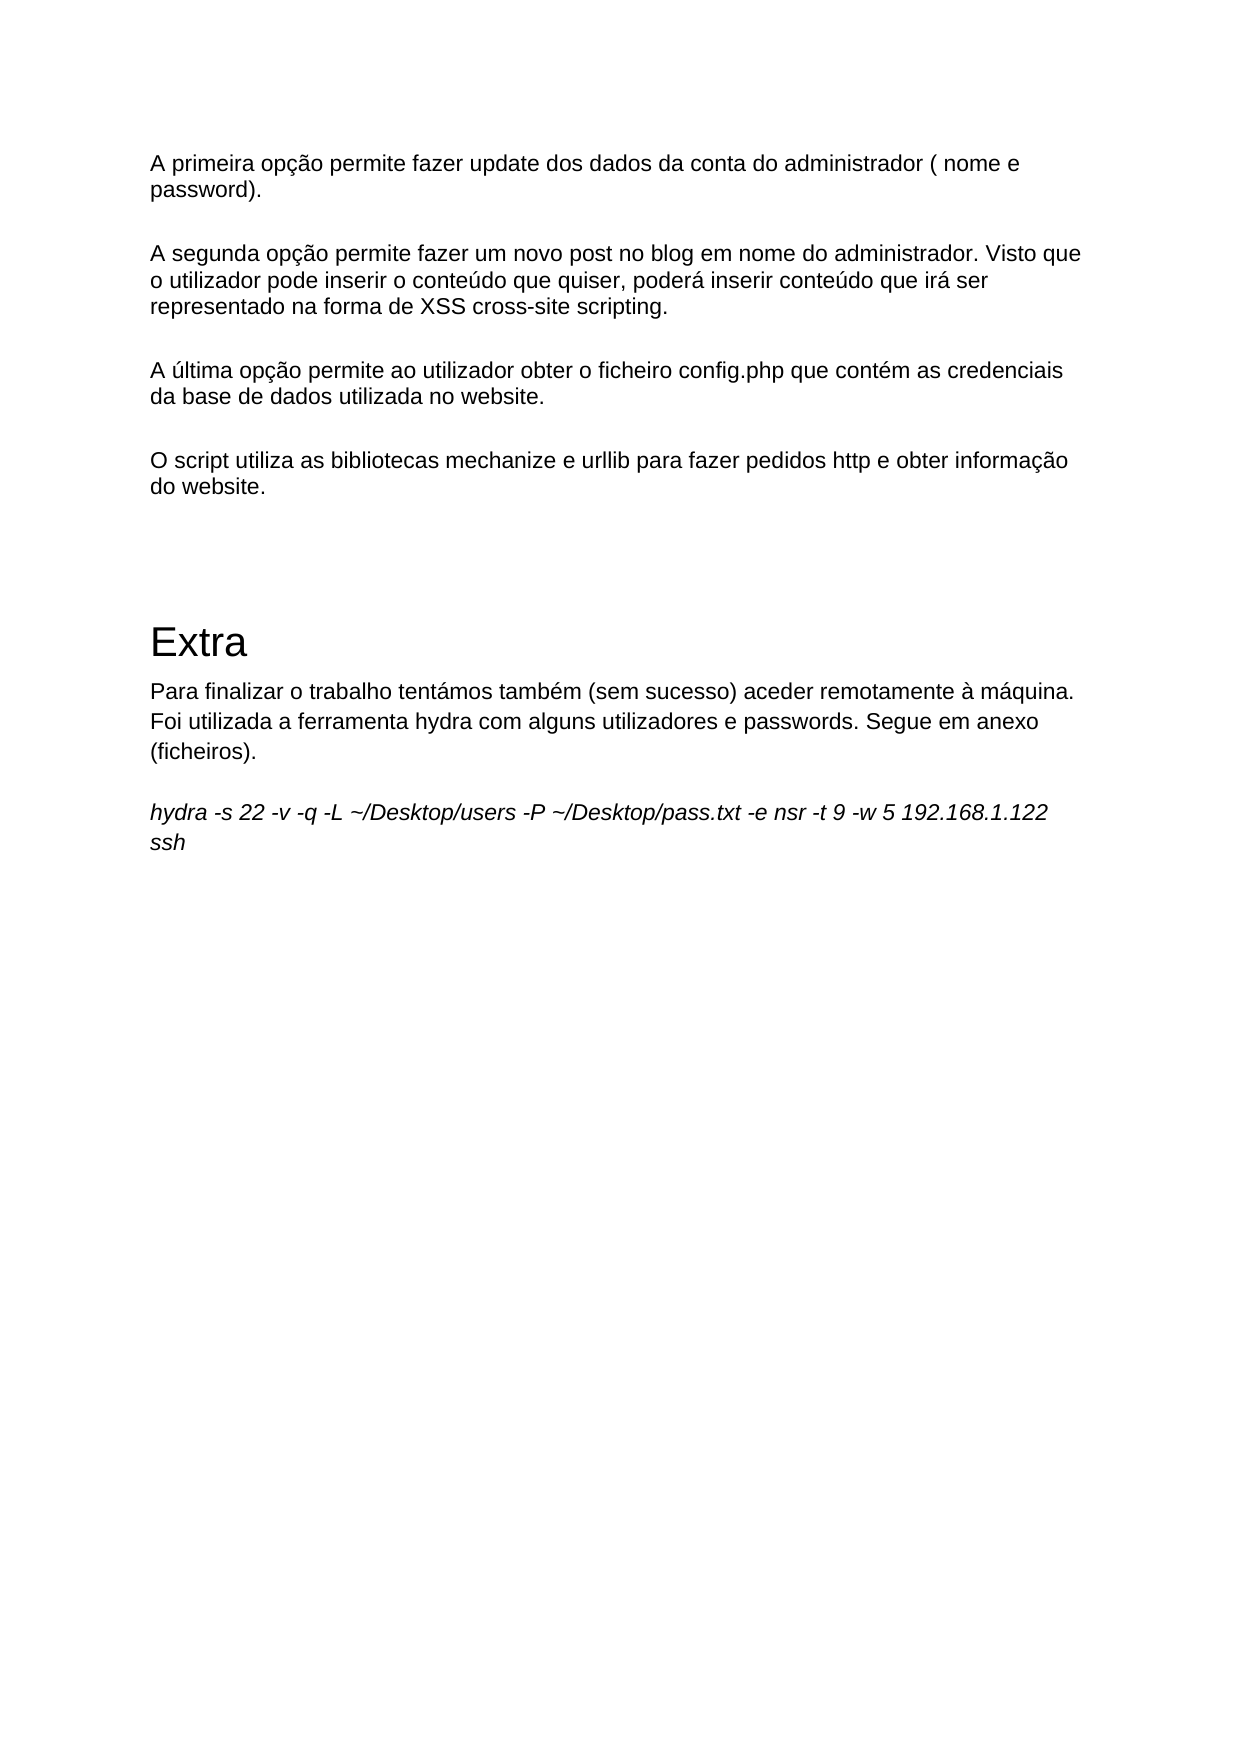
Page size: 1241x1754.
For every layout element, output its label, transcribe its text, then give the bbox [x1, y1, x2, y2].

subtitle Extra [150, 617, 1090, 665]
subtitle A primeira opção permite fazer update dos dados da conta do administrador ( nome e password). [150, 150, 1090, 203]
text Para finalizar o trabalho tentámos também (sem sucesso) aceder remotamente à máquina. Foi utilizada a ferramenta hydra com alguns utilizadores e passwords. Segue em anexo (ficheiros). [150, 678, 1090, 764]
subtitle A segunda opção permite fazer um novo post no blog em nome do administrador. Visto que o utilizador pode inserir o conteúdo que quiser, poderá inserir conteúdo que irá ser representado na forma de XSS cross-site scripting. [150, 240, 1090, 319]
text hydra -s 22 -v -q -L ~/Desktop/users -P ~/Desktop/pass.txt -e nsr -t 9 -w 5 192.168.1.122 ssh [150, 798, 1090, 855]
subtitle A última opção permite ao utilizador obter o ficheiro config.php que contém as credenciais da base de dados utilizada no website. [150, 357, 1090, 409]
subtitle O script utiliza as bibliotecas mechanize e urllib para fazer pedidos http e obter informação do website. [150, 447, 1090, 500]
